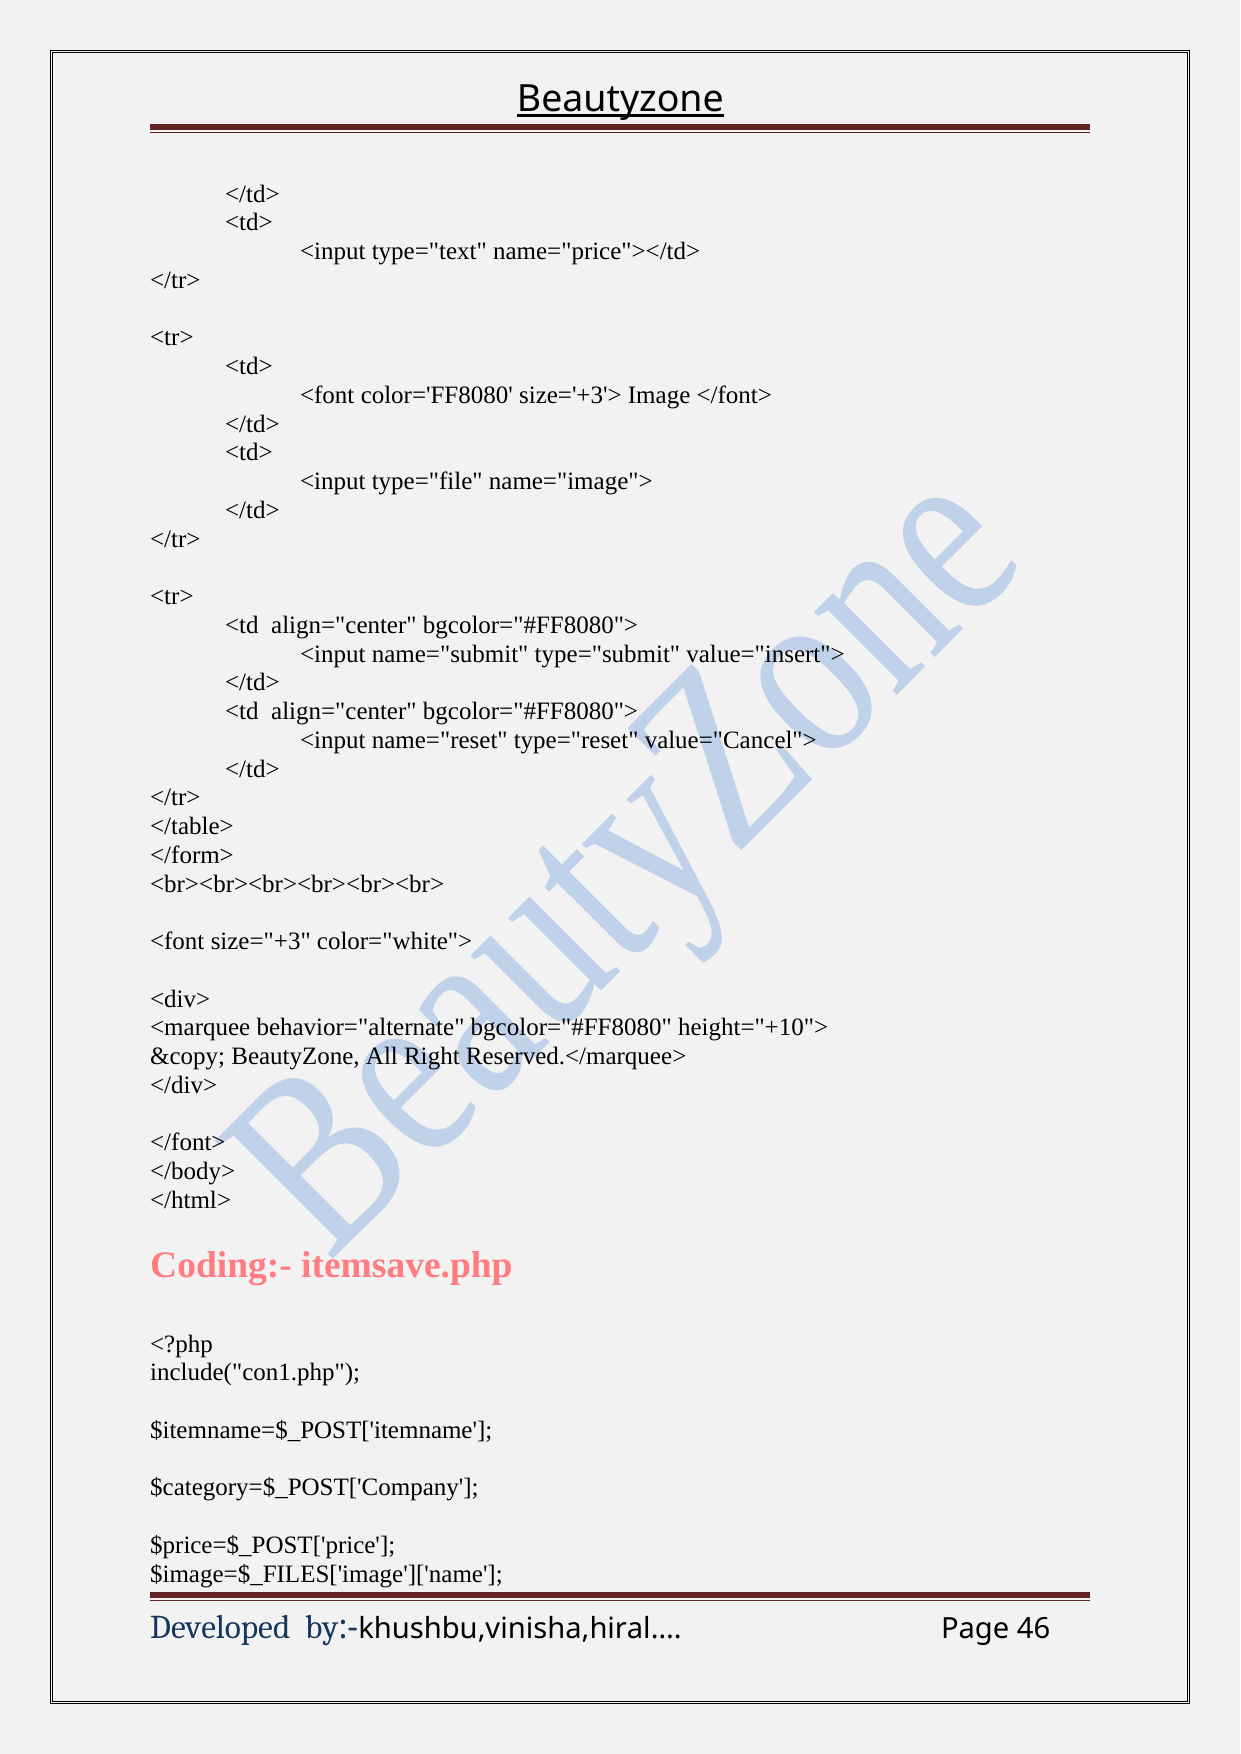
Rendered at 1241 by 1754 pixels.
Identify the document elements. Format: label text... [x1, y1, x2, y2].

text </form> [150, 840, 1090, 869]
text </tr> [150, 524, 1090, 552]
text </html> [150, 1185, 1090, 1214]
text </tr> [150, 265, 1090, 294]
text <font size="+3" color="white"> [150, 926, 1090, 955]
text </td> [150, 409, 1090, 437]
text <tr> [150, 581, 1090, 610]
text <td align="center" bgcolor="#FF8080"> [150, 610, 1090, 639]
text <td> [150, 207, 1090, 236]
text <td> [150, 351, 1090, 380]
text <input name="submit" type="submit" value="insert"> [150, 639, 1090, 667]
text <div> [150, 984, 1090, 1012]
text </td> [150, 754, 1090, 782]
text </table> [150, 811, 1090, 840]
text </td> [150, 495, 1090, 524]
text include("con1.php"); [150, 1357, 1090, 1386]
text </td> [150, 667, 1090, 696]
text &copy; BeautyZone, All Right Reserved.</marquee> [150, 1041, 1090, 1070]
text <font color='FF8080' size='+3'> Image </font> [225, 380, 1090, 409]
text </body> [150, 1156, 1090, 1185]
text </tr> [150, 782, 1090, 811]
text </td> [150, 179, 1090, 207]
text <td> [150, 437, 1090, 466]
text </div> [150, 1070, 1090, 1099]
text <input type="text" name="price"></td> [225, 236, 1090, 265]
text <?php [150, 1329, 1090, 1357]
text <br><br><br><br><br><br> [150, 869, 1090, 897]
text <tr> [150, 322, 1090, 351]
text $image=$_FILES['image']['name']; [150, 1559, 1090, 1587]
text <input name="reset" type="reset" value="Cancel"> [150, 725, 1090, 754]
text <marquee behavior="alternate" bgcolor="#FF8080" height="+10"> [150, 1012, 1090, 1041]
text <input type="file" name="image"> [225, 466, 1090, 495]
text Coding:- itemsave.php [150, 1242, 1090, 1286]
text <td align="center" bgcolor="#FF8080"> [150, 696, 1090, 725]
text $category=$_POST['Company']; [150, 1472, 1090, 1501]
text $price=$_POST['price']; [150, 1530, 1090, 1559]
text </font> [150, 1127, 1090, 1156]
text $itemname=$_POST['itemname']; [150, 1415, 1090, 1444]
